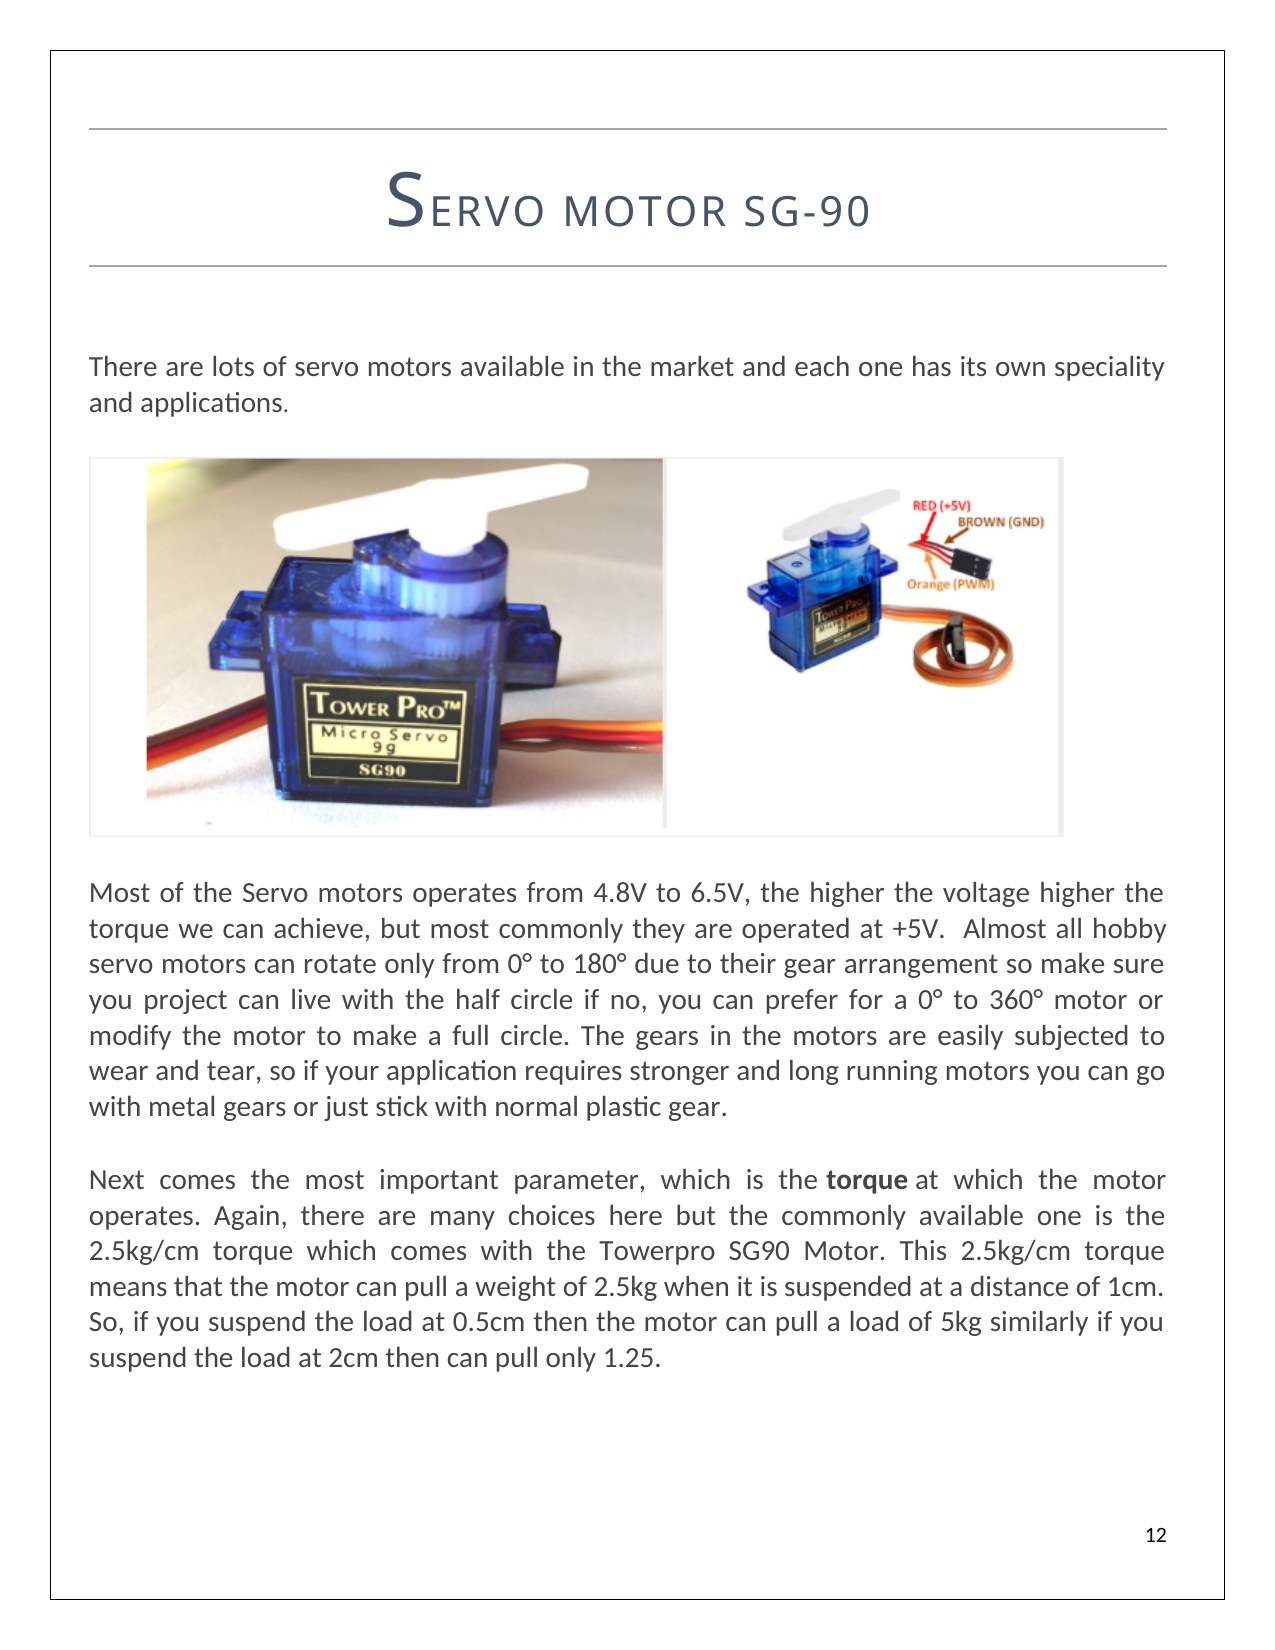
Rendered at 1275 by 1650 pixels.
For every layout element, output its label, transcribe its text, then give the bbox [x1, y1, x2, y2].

title Servo Motor SG-90 [89, 130, 1167, 265]
text There are lots of servo motors available in the market and each one has its own speciality and applications. [89, 348, 1167, 419]
picture [88, 457, 1064, 837]
text Next comes the most important parameter, which is the torque at which the motor operates. Again, there are many choices here but the commonly available one is the 2.5kg/cm torque which comes with the Towerpro SG90 Motor. This 2.5kg/cm torque means that the motor can pull a weight of 2.5kg when it is suspended at a distance of 1cm. So, if you suspend the load at 0.5cm then the motor can pull a load of 5kg similarly if you suspend the load at 2cm then can pull only 1.25. [89, 1161, 1167, 1375]
text Most of the Servo motors operates from 4.8V to 6.5V, the higher the voltage higher the torque we can achieve, but most commonly they are operated at +5V. Almost all hobby servo motors can rotate only from 0° to 180° due to their gear arrangement so make sure you project can live with the half circle if no, you can prefer for a 0° to 360° motor or modify the motor to make a full circle. The gears in the motors are easily subjected to wear and tear, so if your application requires stronger and long running motors you can go with metal gears or just stick with normal plastic gear. [89, 874, 1167, 1123]
